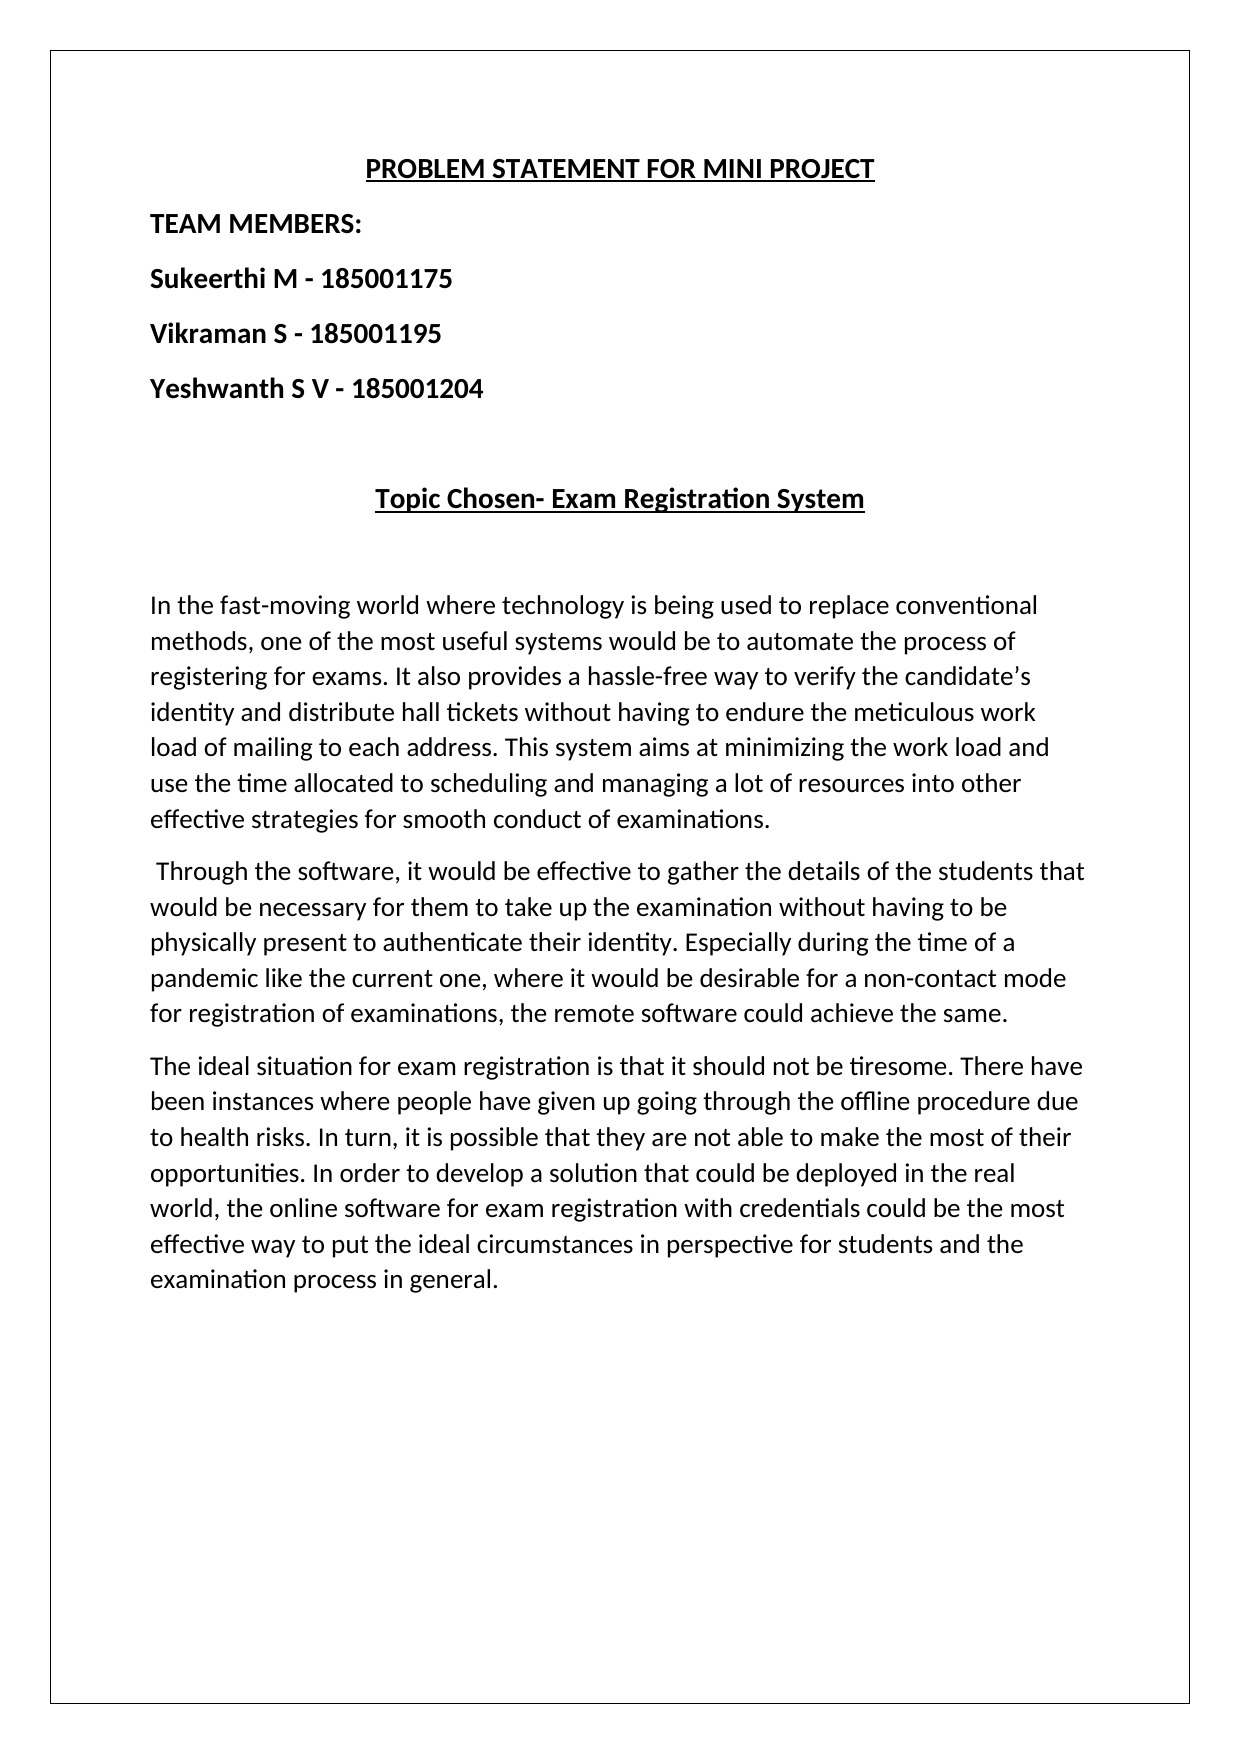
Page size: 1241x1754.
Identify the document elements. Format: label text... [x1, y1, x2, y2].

text Topic Chosen- Exam Registration System [150, 481, 1090, 516]
text Sukeerthi M - 185001175 [150, 260, 1090, 296]
text Through the software, it would be effective to gather the details of the students that would be necessary for them to take up the examination without having to be physically present to authenticate their identity. Especially during the time of a pandemic like the current one, where it would be desirable for a non-contact mode for registration of examinations, the remote software could achieve the same. [150, 854, 1090, 1029]
text In the fast-moving world where technology is being used to replace conventional methods, one of the most useful systems would be to automate the process of registering for exams. It also provides a hassle-free way to verify the candidate’s identity and distribute hall tickets without having to endure the meticulous work load of mailing to each address. This system aims at minimizing the work load and use the time allocated to scheduling and managing a lot of resources into other effective strategies for smooth conduct of examinations. [150, 588, 1090, 835]
text PROBLEM STATEMENT FOR MINI PROJECT [150, 150, 1090, 186]
text Yeshwanth S V - 185001204 [150, 370, 1090, 406]
text TEAM MEMBERS: [150, 205, 1090, 241]
text Vikraman S - 185001195 [150, 315, 1090, 351]
text The ideal situation for exam registration is that it should not be tiresome. There have been instances where people have given up going through the offline procedure due to health risks. In turn, it is possible that they are not able to make the most of their opportunities. In order to develop a solution that could be deployed in the real world, the online software for exam registration with credentials could be the most effective way to put the ideal circumstances in perspective for students and the examination process in general. [150, 1049, 1090, 1296]
